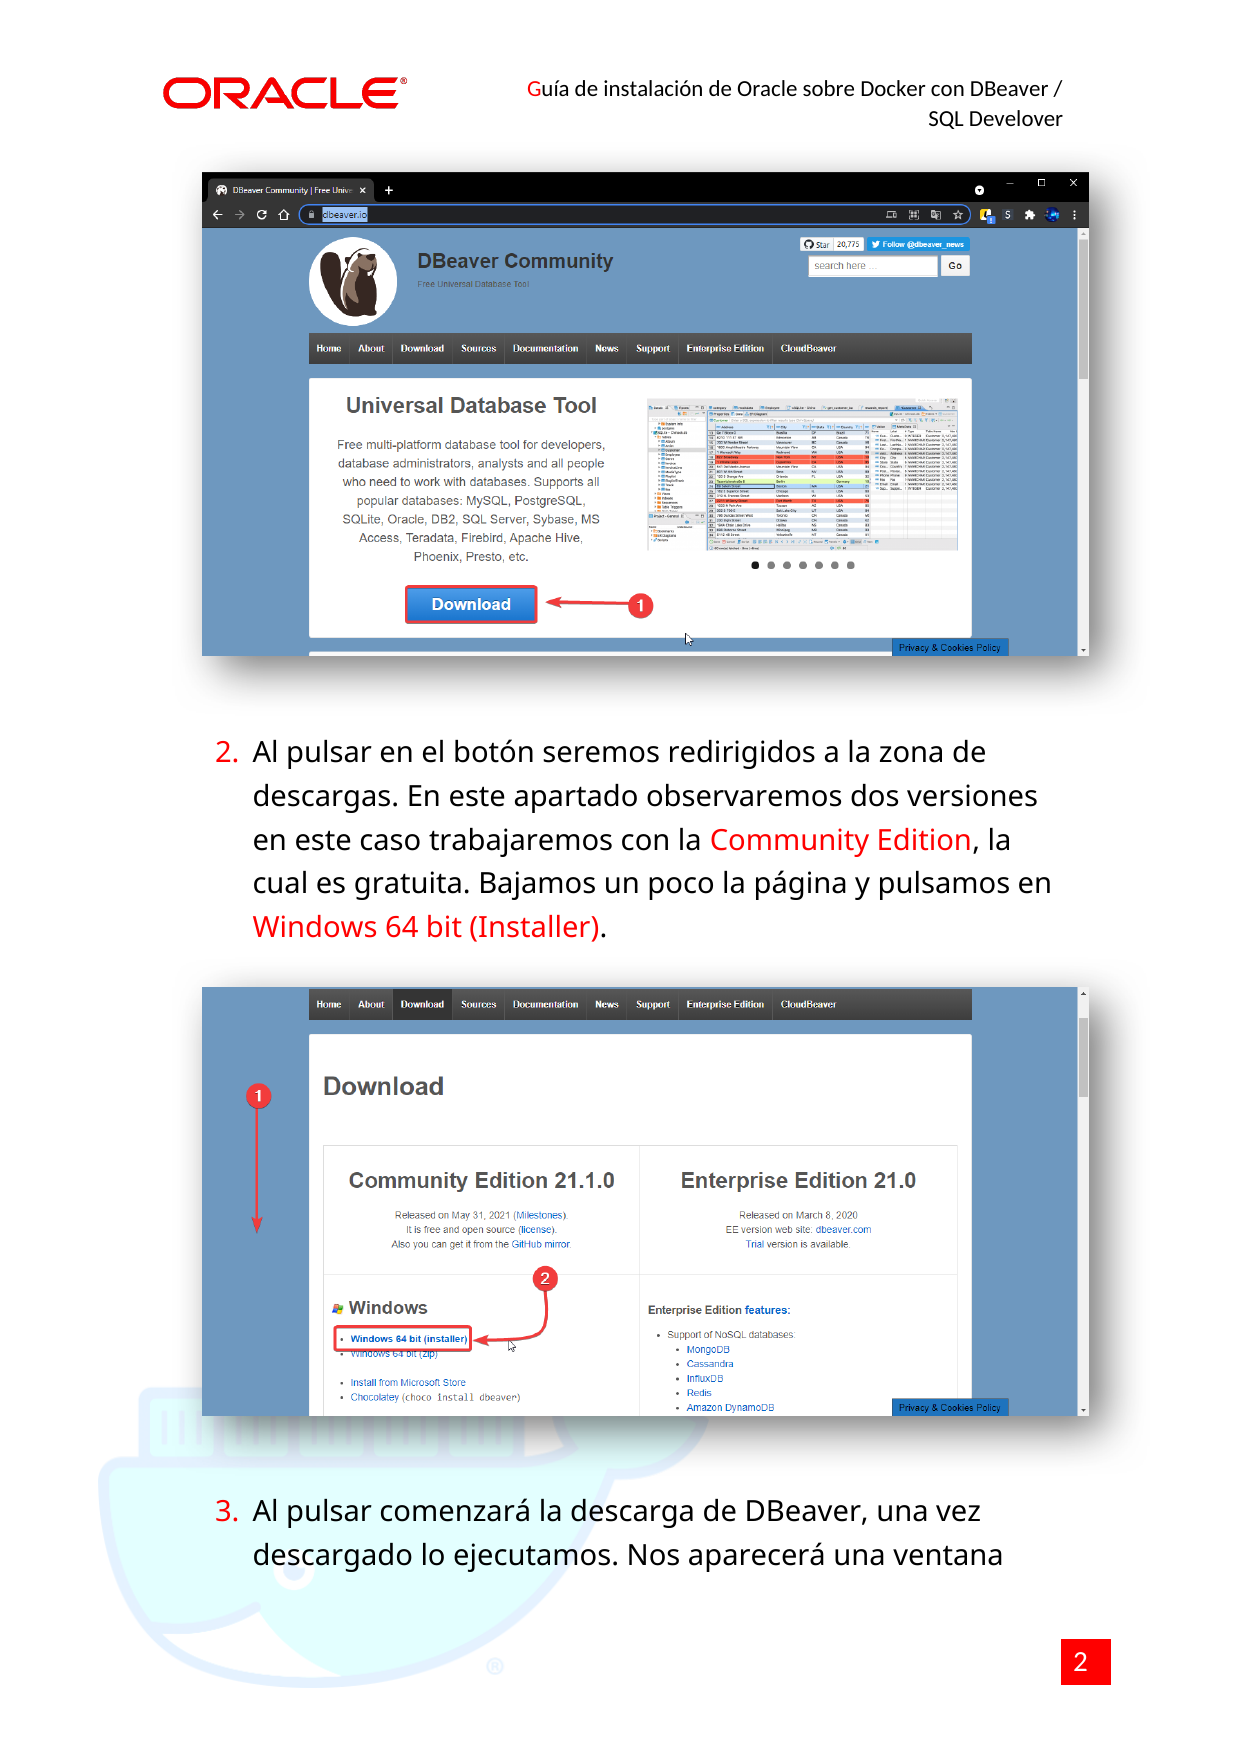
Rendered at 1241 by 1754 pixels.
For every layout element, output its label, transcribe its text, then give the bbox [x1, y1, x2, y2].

picture [202, 172, 1089, 656]
picture [202, 987, 1089, 1416]
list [215, 1490, 1063, 1573]
list Al pulsar en el botón seremos redirigidos a la zona de descargas. En este apartado observaremos dos versiones en este caso trabajaremos con la Community Edition, la cual es gratuita. Bajamos un poco la página y pulsamos en Windows 64 bit (Installer). [215, 732, 1063, 946]
picture [158, 74, 412, 111]
